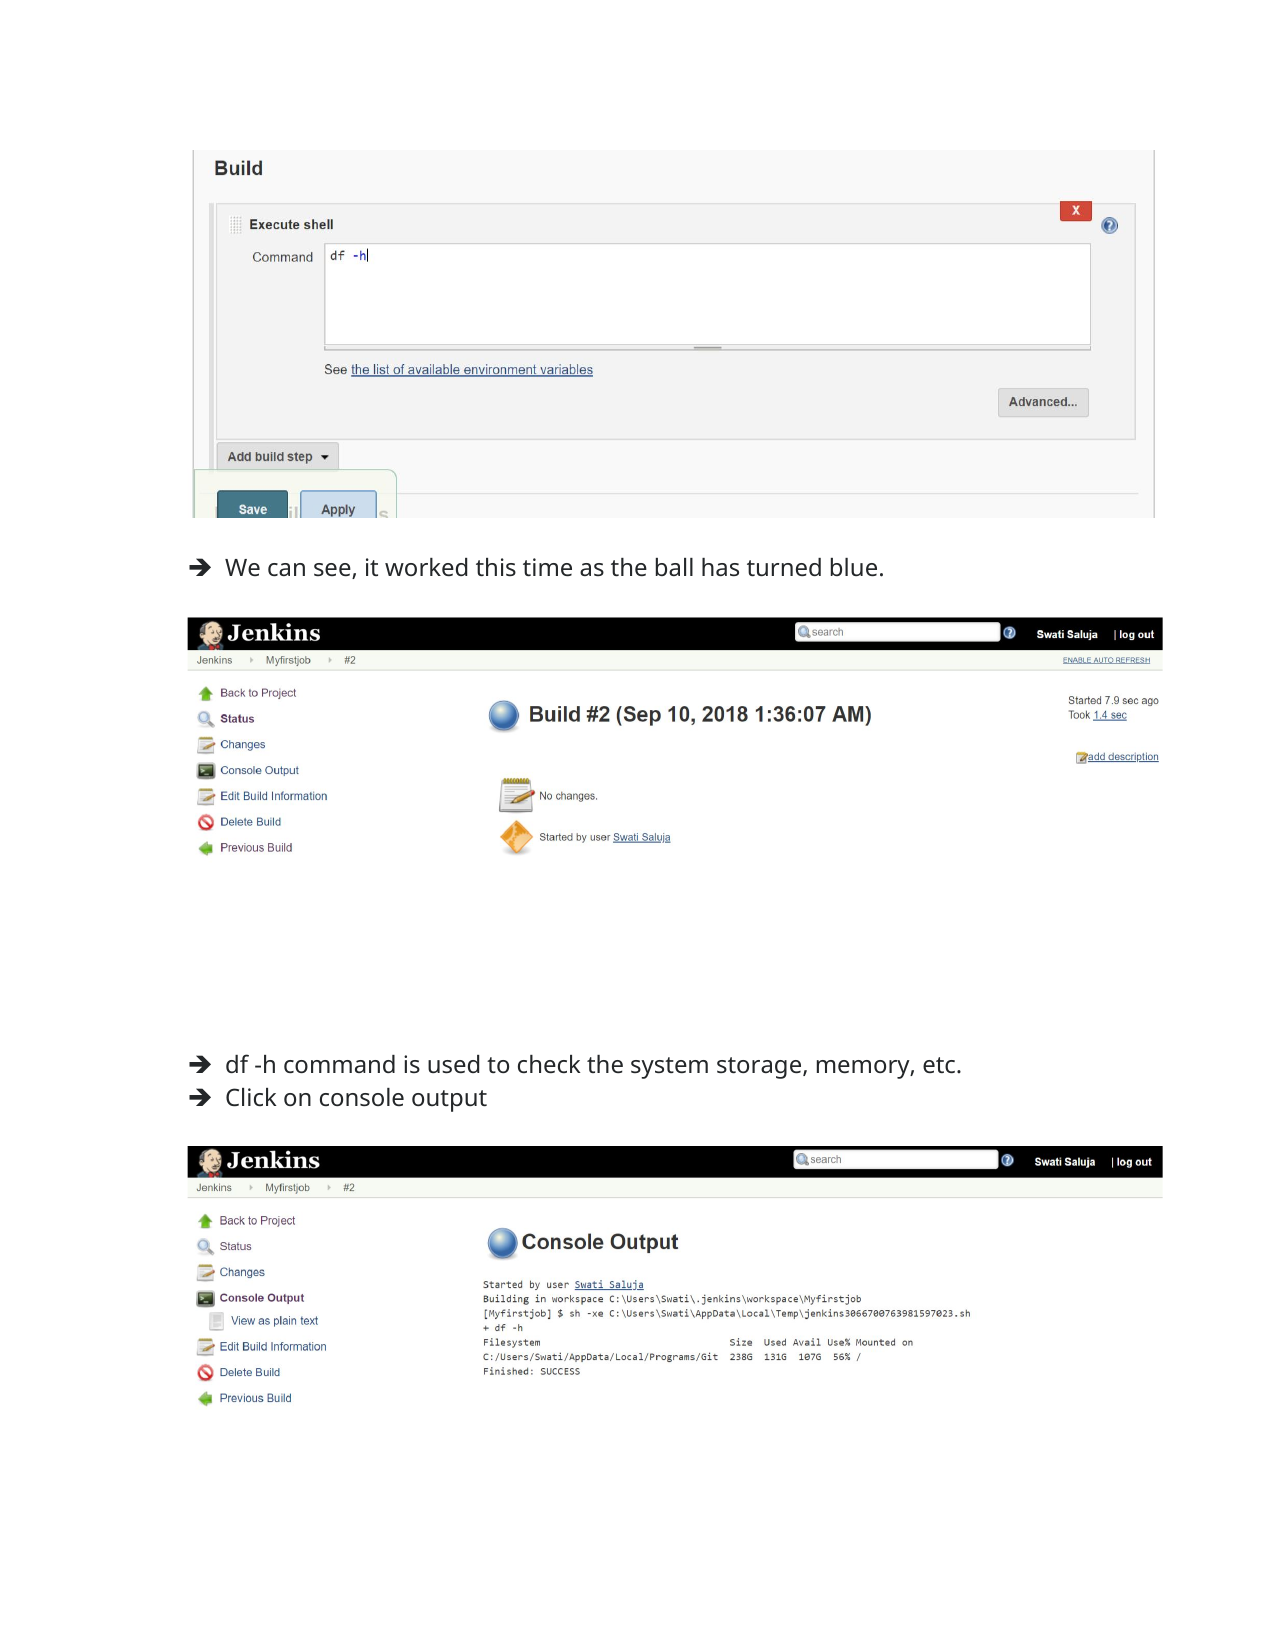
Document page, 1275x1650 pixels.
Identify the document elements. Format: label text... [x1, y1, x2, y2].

list We can see, it worked this time as the ball has turned blue. [187, 550, 1125, 583]
picture [187, 1146, 1163, 1444]
picture [187, 150, 1163, 518]
list Click on console output [187, 1081, 1125, 1113]
list df -h command is used to check the system storage, memory, etc. [187, 1048, 1125, 1081]
picture [187, 615, 1163, 1016]
